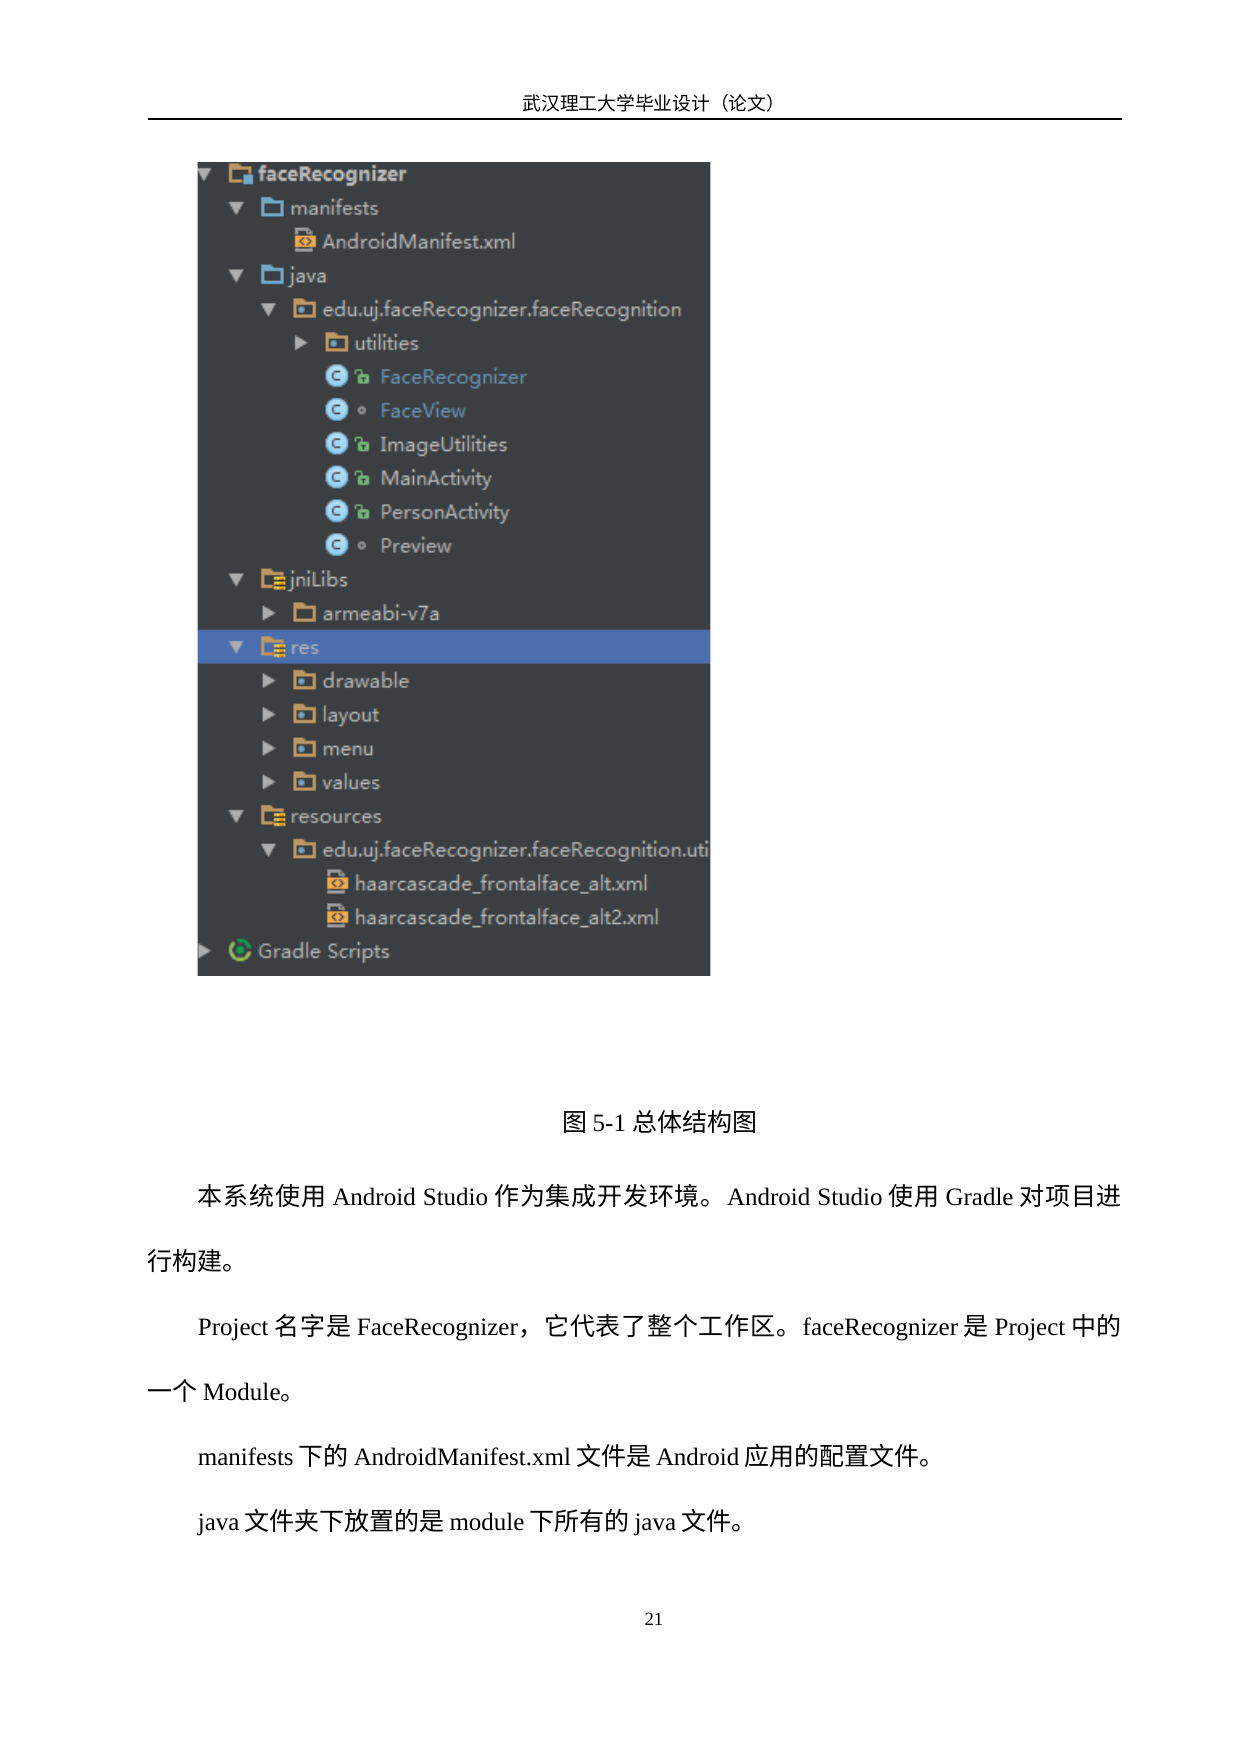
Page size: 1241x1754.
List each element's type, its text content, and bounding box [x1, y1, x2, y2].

text manifests下的AndroidManifest.xml文件是Android应用的配置文件。 [148, 1422, 1122, 1487]
text java文件夹下放置的是module下所有的java文件。 [148, 1487, 1122, 1552]
picture [197, 162, 711, 976]
text Project名字是FaceRecognizer，它代表了整个工作区。faceRecognizer是Project中的一个Module。 [148, 1292, 1122, 1422]
text 本系统使用Android Studio作为集成开发环境。Android Studio使用Gradle对项目进行构建。 [148, 1162, 1122, 1292]
text 图5-1 总体结构图 [148, 1088, 1122, 1153]
